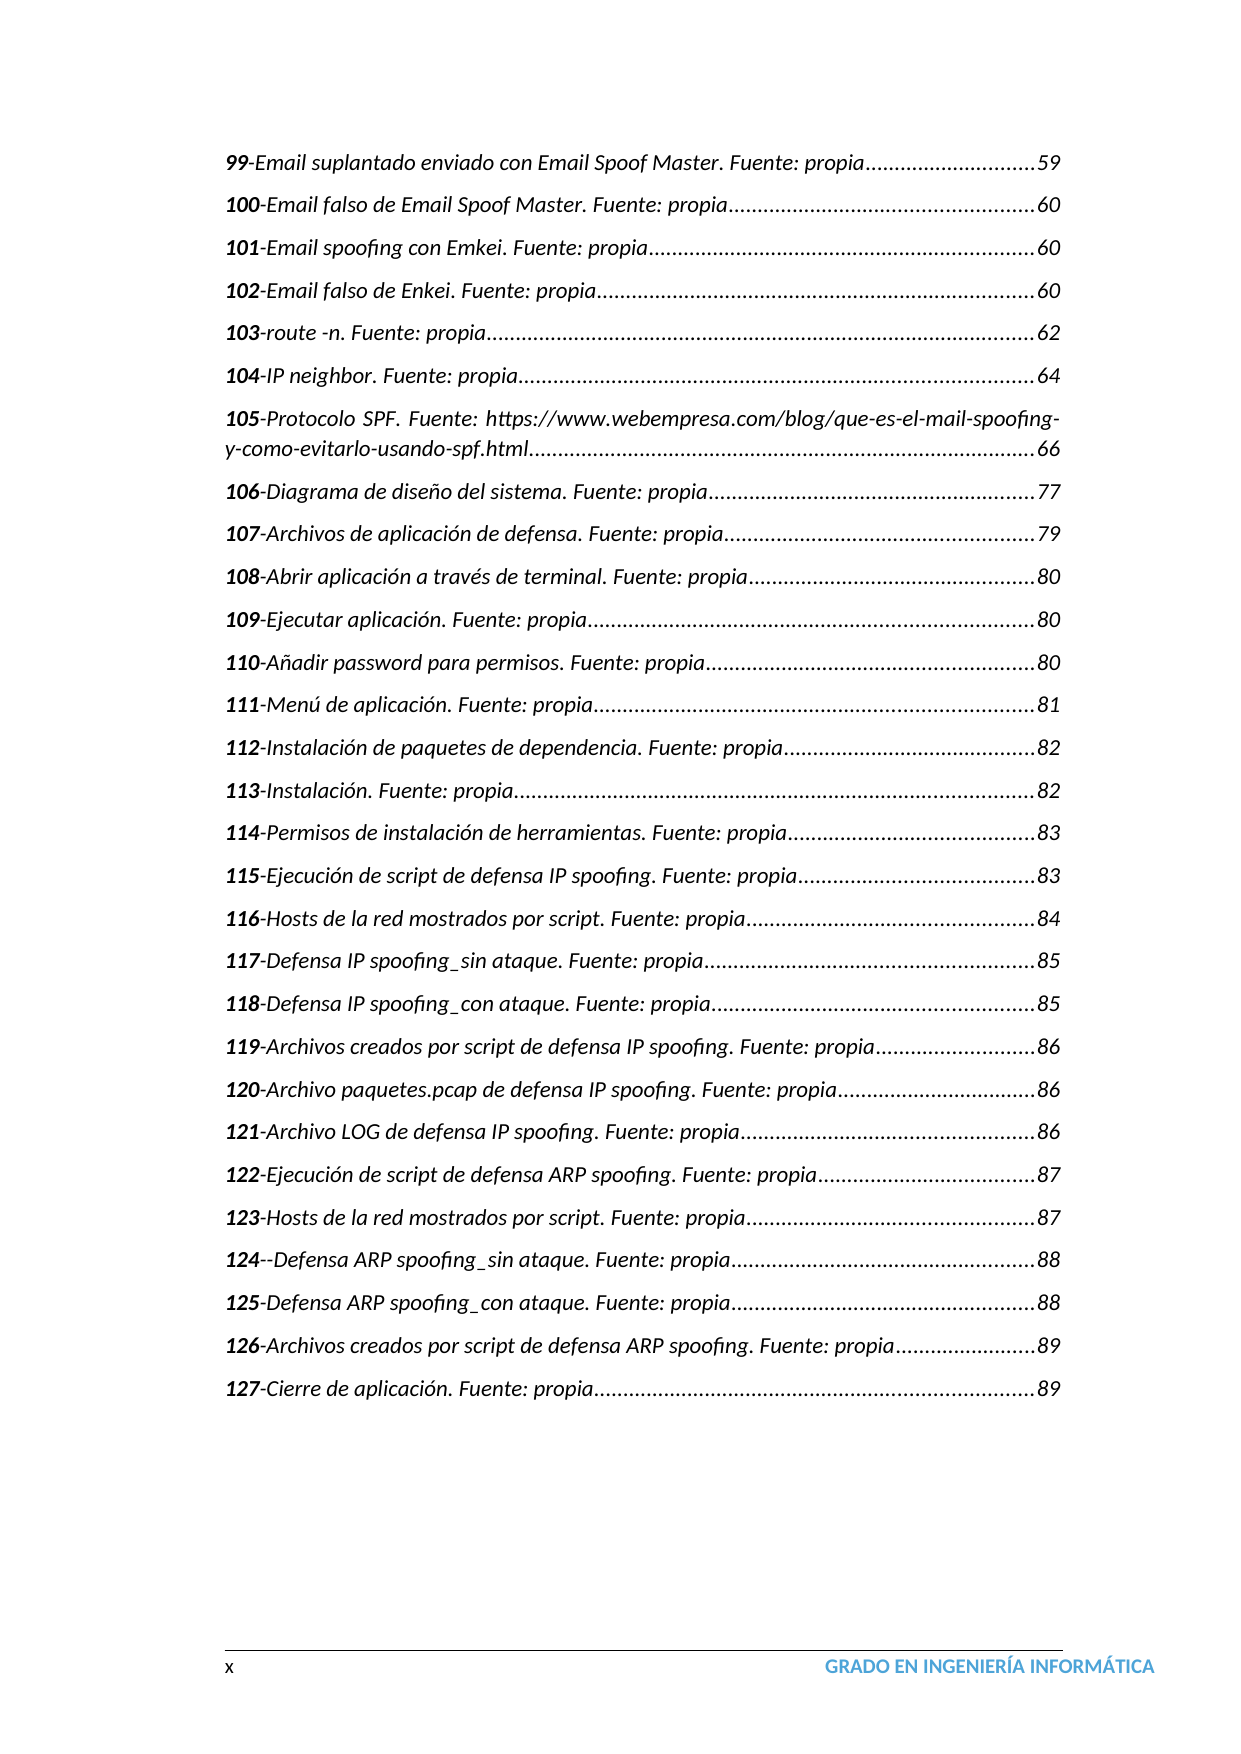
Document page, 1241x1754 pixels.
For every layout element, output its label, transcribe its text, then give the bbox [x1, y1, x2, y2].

text 108-Abrir aplicación a través de terminal. Fuente: propia 80 [224, 562, 1063, 590]
text 120-Archivo paquetes.pcap de defensa IP spoofing. Fuente: propia 86 [224, 1075, 1063, 1103]
text 101-Email spoofing con Emkei. Fuente: propia 60 [224, 233, 1063, 261]
text 107-Archivos de aplicación de defensa. Fuente: propia 79 [224, 519, 1063, 547]
text 121-Archivo LOG de defensa IP spoofing. Fuente: propia 86 [224, 1117, 1063, 1145]
text 102-Email falso de Enkei. Fuente: propia 60 [224, 276, 1063, 304]
text 118-Defensa IP spoofing_con ataque. Fuente: propia 85 [224, 989, 1063, 1017]
text 104-IP neighbor. Fuente: propia 64 [224, 361, 1063, 389]
text 112-Instalación de paquetes de dependencia. Fuente: propia 82 [224, 733, 1063, 761]
text 113-Instalación. Fuente: propia 82 [224, 776, 1063, 804]
text 125-Defensa ARP spoofing_con ataque. Fuente: propia 88 [224, 1288, 1063, 1316]
text 115-Ejecución de script de defensa IP spoofing. Fuente: propia 83 [224, 861, 1063, 889]
text 124--Defensa ARP spoofing_sin ataque. Fuente: propia 88 [224, 1246, 1063, 1273]
text 111-Menú de aplicación. Fuente: propia 81 [224, 690, 1063, 718]
text 122-Ejecución de script de defensa ARP spoofing. Fuente: propia 87 [224, 1160, 1063, 1188]
text 127-Cierre de aplicación. Fuente: propia 89 [224, 1374, 1063, 1402]
text 117-Defensa IP spoofing_sin ataque. Fuente: propia 85 [224, 947, 1063, 974]
text 116-Hosts de la red mostrados por script. Fuente: propia 84 [224, 904, 1063, 932]
text 106-Diagrama de diseño del sistema. Fuente: propia 77 [224, 477, 1063, 505]
text 99-Email suplantado enviado con Email Spoof Master. Fuente: propia 59 [224, 148, 1063, 176]
text 114-Permisos de instalación de herramientas. Fuente: propia 83 [224, 818, 1063, 846]
text 100-Email falso de Email Spoof Master. Fuente: propia 60 [224, 190, 1063, 218]
text 103-route -n. Fuente: propia 62 [224, 318, 1063, 346]
text 119-Archivos creados por script de defensa IP spoofing. Fuente: propia 86 [224, 1032, 1063, 1060]
text 105-Protocolo SPF. Fuente: https://www.webempresa.com/blog/que-es-el-mail-spoofing-y-como-evitarlo-usando-spf.html 66 [224, 404, 1063, 462]
text 126-Archivos creados por script de defensa ARP spoofing. Fuente: propia 89 [224, 1331, 1063, 1359]
text 109-Ejecutar aplicación. Fuente: propia 80 [224, 605, 1063, 633]
text 110-Añadir password para permisos. Fuente: propia 80 [224, 648, 1063, 676]
text 123-Hosts de la red mostrados por script. Fuente: propia 87 [224, 1203, 1063, 1231]
